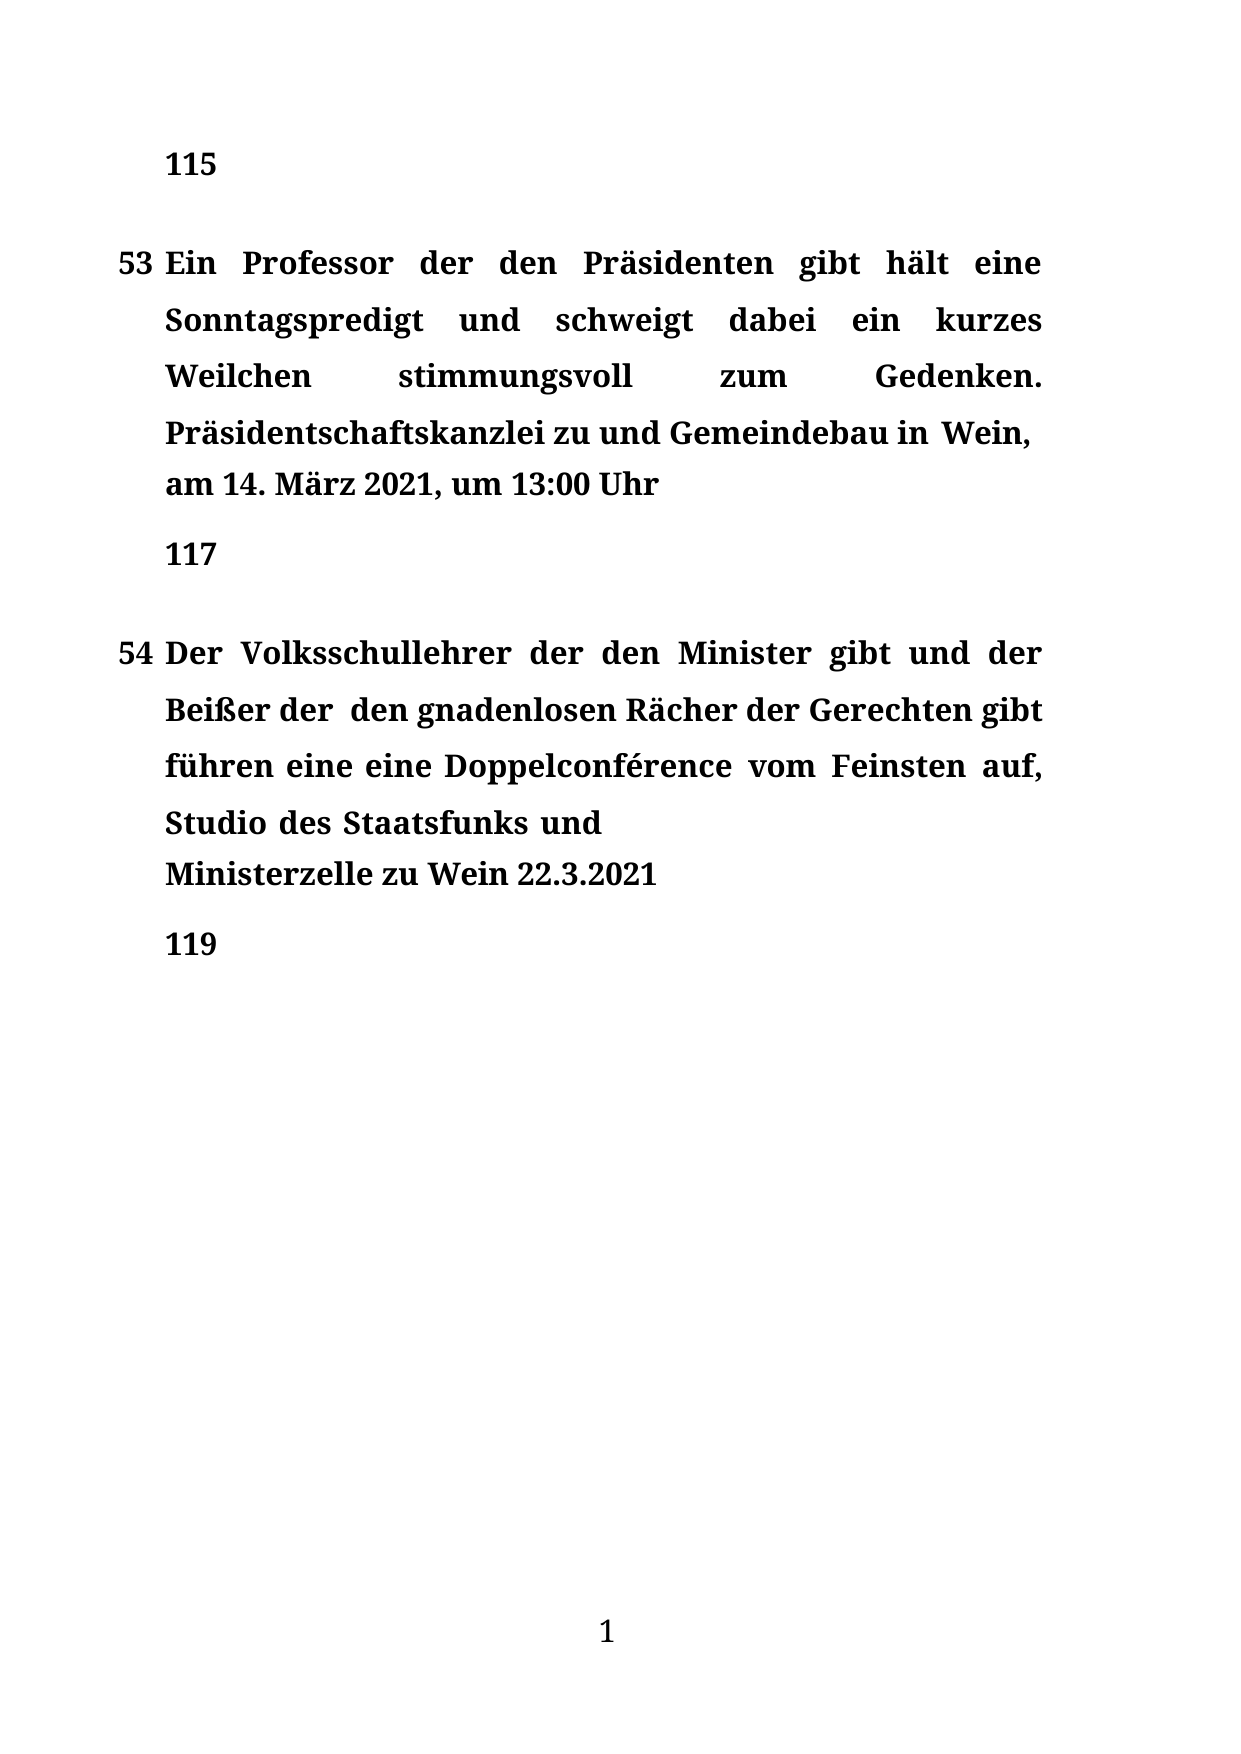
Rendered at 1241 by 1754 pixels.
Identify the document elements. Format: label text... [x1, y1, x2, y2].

text März 2021 115 [165, 112, 1134, 183]
list Der Volksschullehrer der den Minister gibt und der Beißer der den gnadenlosen Rächer der Gerechten gibt führen eine eine Doppelconférence vom Feinsten auf, Studio des Staatsfunks und [118, 631, 1043, 843]
list Ein Professor der den Präsidenten gibt hält eine Sonntagspredigt und schweigt dabei ein kurzes Weilchen stimmungsvoll zum Gedenken. Präsidentschaftskanzlei zu und Gemeindebau in Wein, [118, 241, 1043, 453]
text Ministerzelle zu Wein 22.3.2021 119 [165, 857, 1134, 963]
text am 14. März 2021, um 13:00 Uhr 117 [165, 467, 1134, 573]
